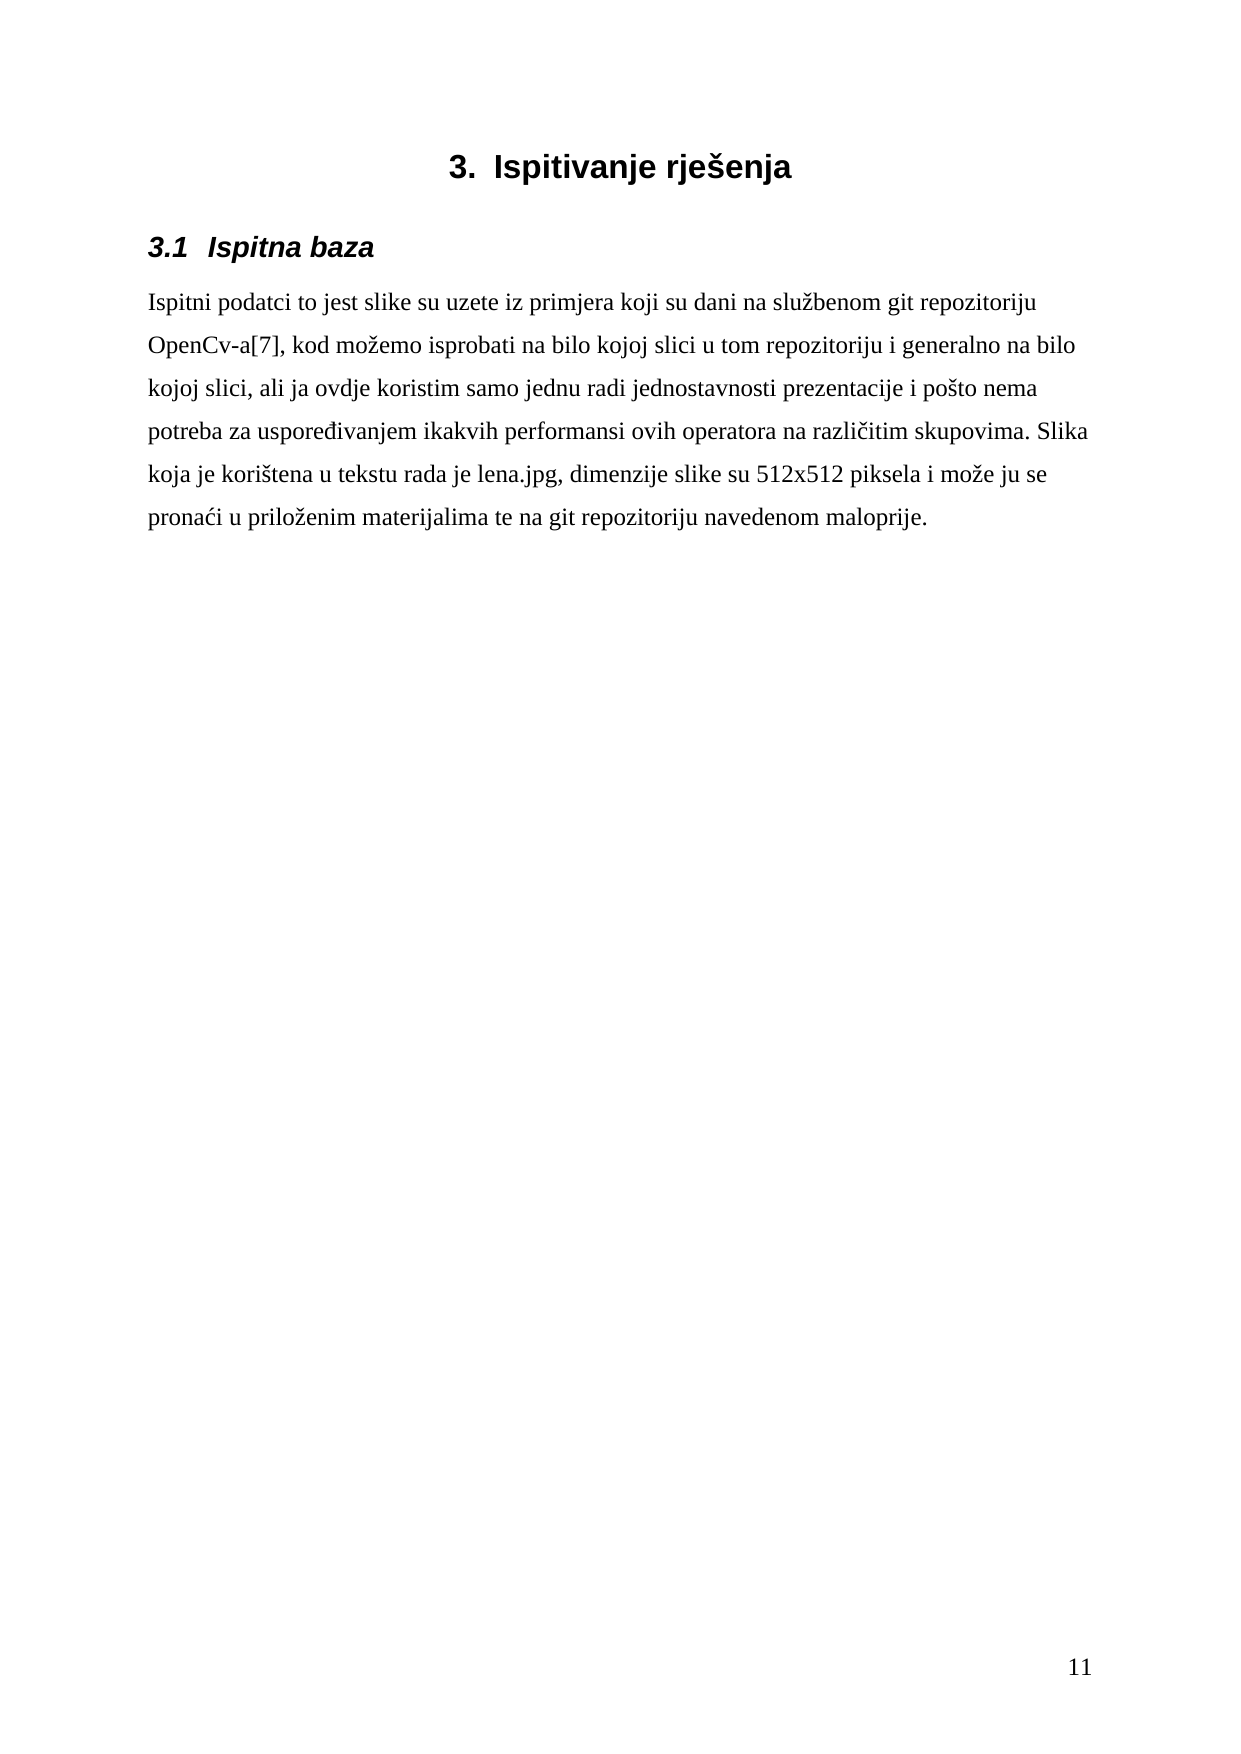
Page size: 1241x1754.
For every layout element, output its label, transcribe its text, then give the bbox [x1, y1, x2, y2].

text Ispitni podatci to jest slike su uzete iz primjera koji su dani na službenom git repozitoriju OpenCv-a[7], kod možemo isprobati na bilo kojoj slici u tom repozitoriju i generalno na bilo kojoj slici, ali ja ovdje koristim samo jednu radi jednostavnosti prezentacije i pošto nema potreba za uspoređivanjem ikakvih performansi ovih operatora na različitim skupovima. Slika koja je korištena u tekstu rada je lena.jpg, dimenzije slike su 512x512 piksela i može ju se pronaći u priloženim materijalima te na git repozitoriju navedenom maloprije. [148, 287, 1093, 531]
subtitle Ispitivanje rješenja [148, 148, 1093, 186]
subtitle Ispitna baza [148, 230, 1093, 264]
